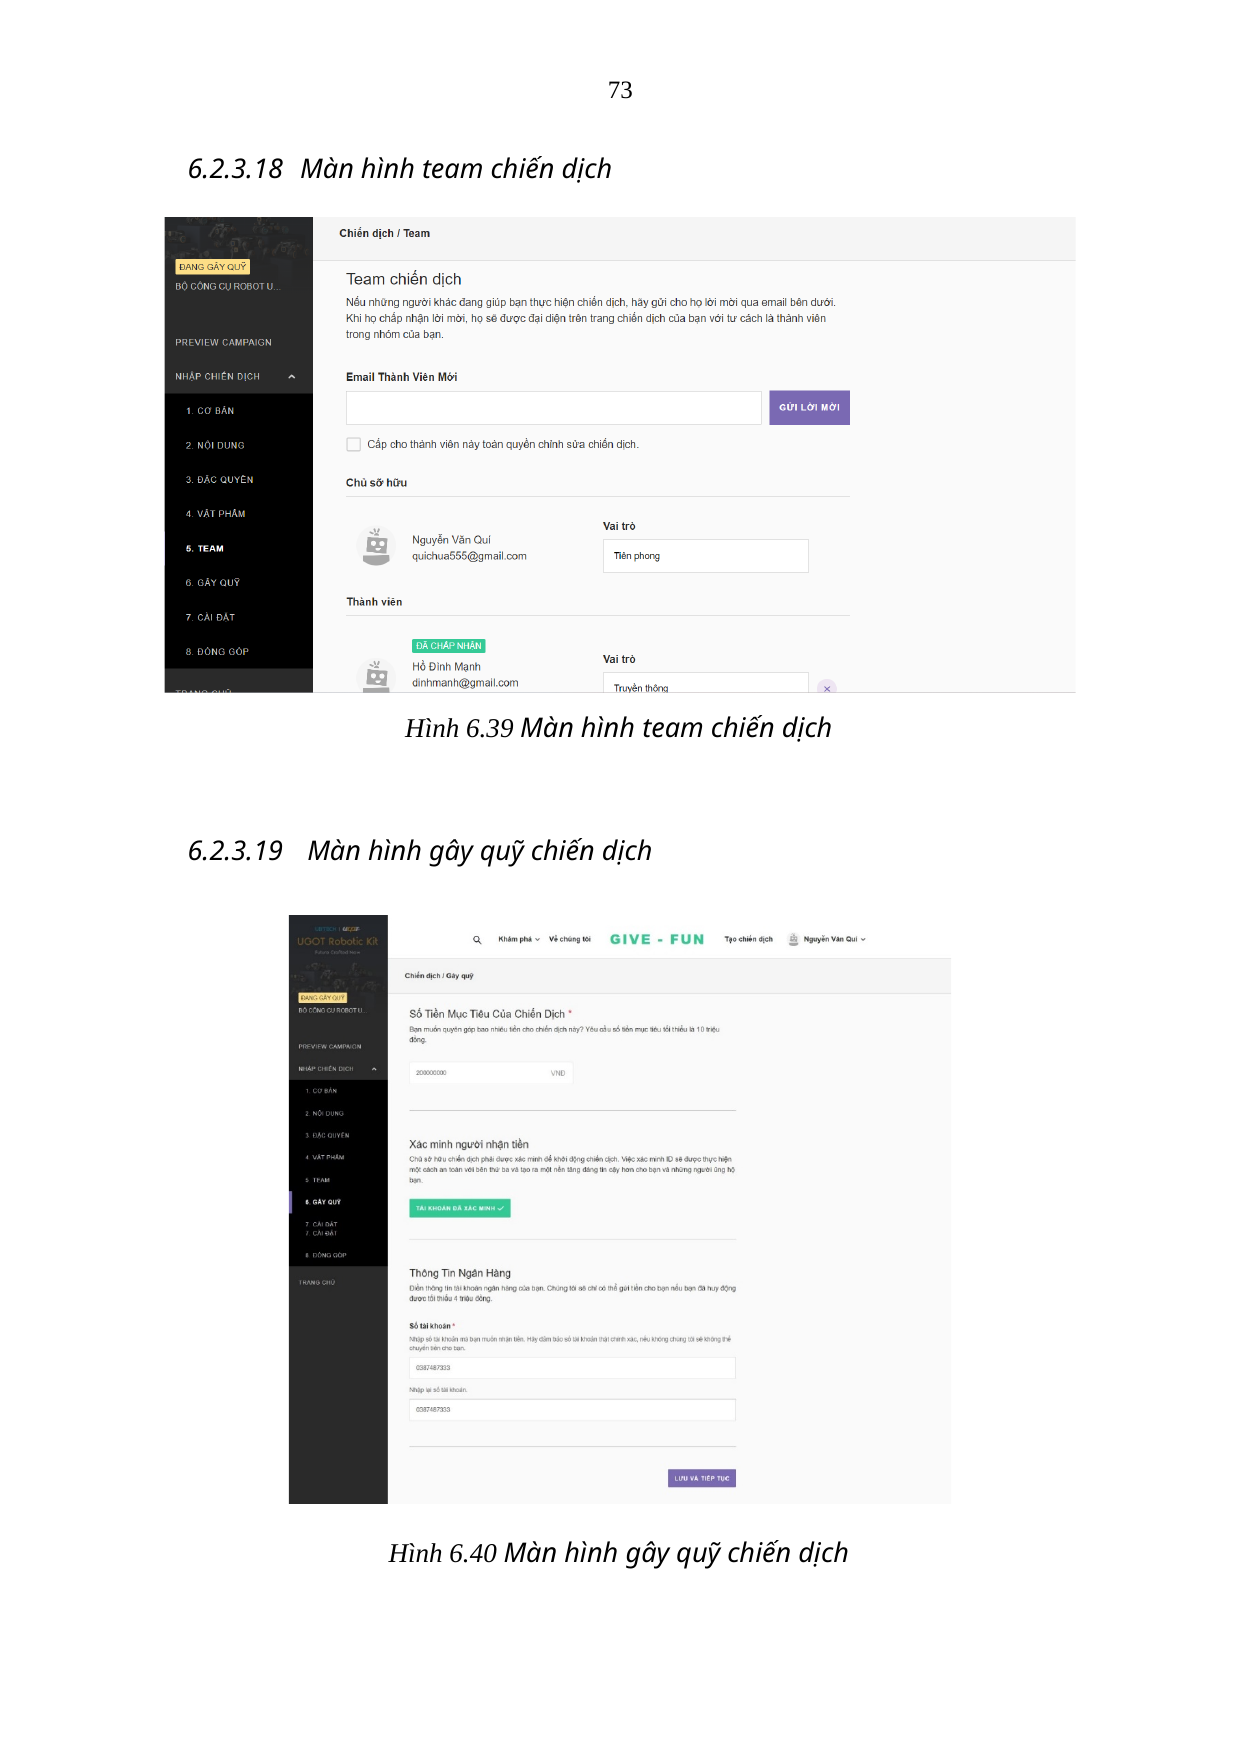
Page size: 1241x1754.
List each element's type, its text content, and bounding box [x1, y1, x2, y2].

picture [164, 217, 1076, 693]
picture [288, 915, 952, 1504]
subtitle Màn hình team chiến dịch [187, 150, 1090, 187]
subtitle Màn hình gây quỹ chiến dịch [187, 831, 1090, 868]
